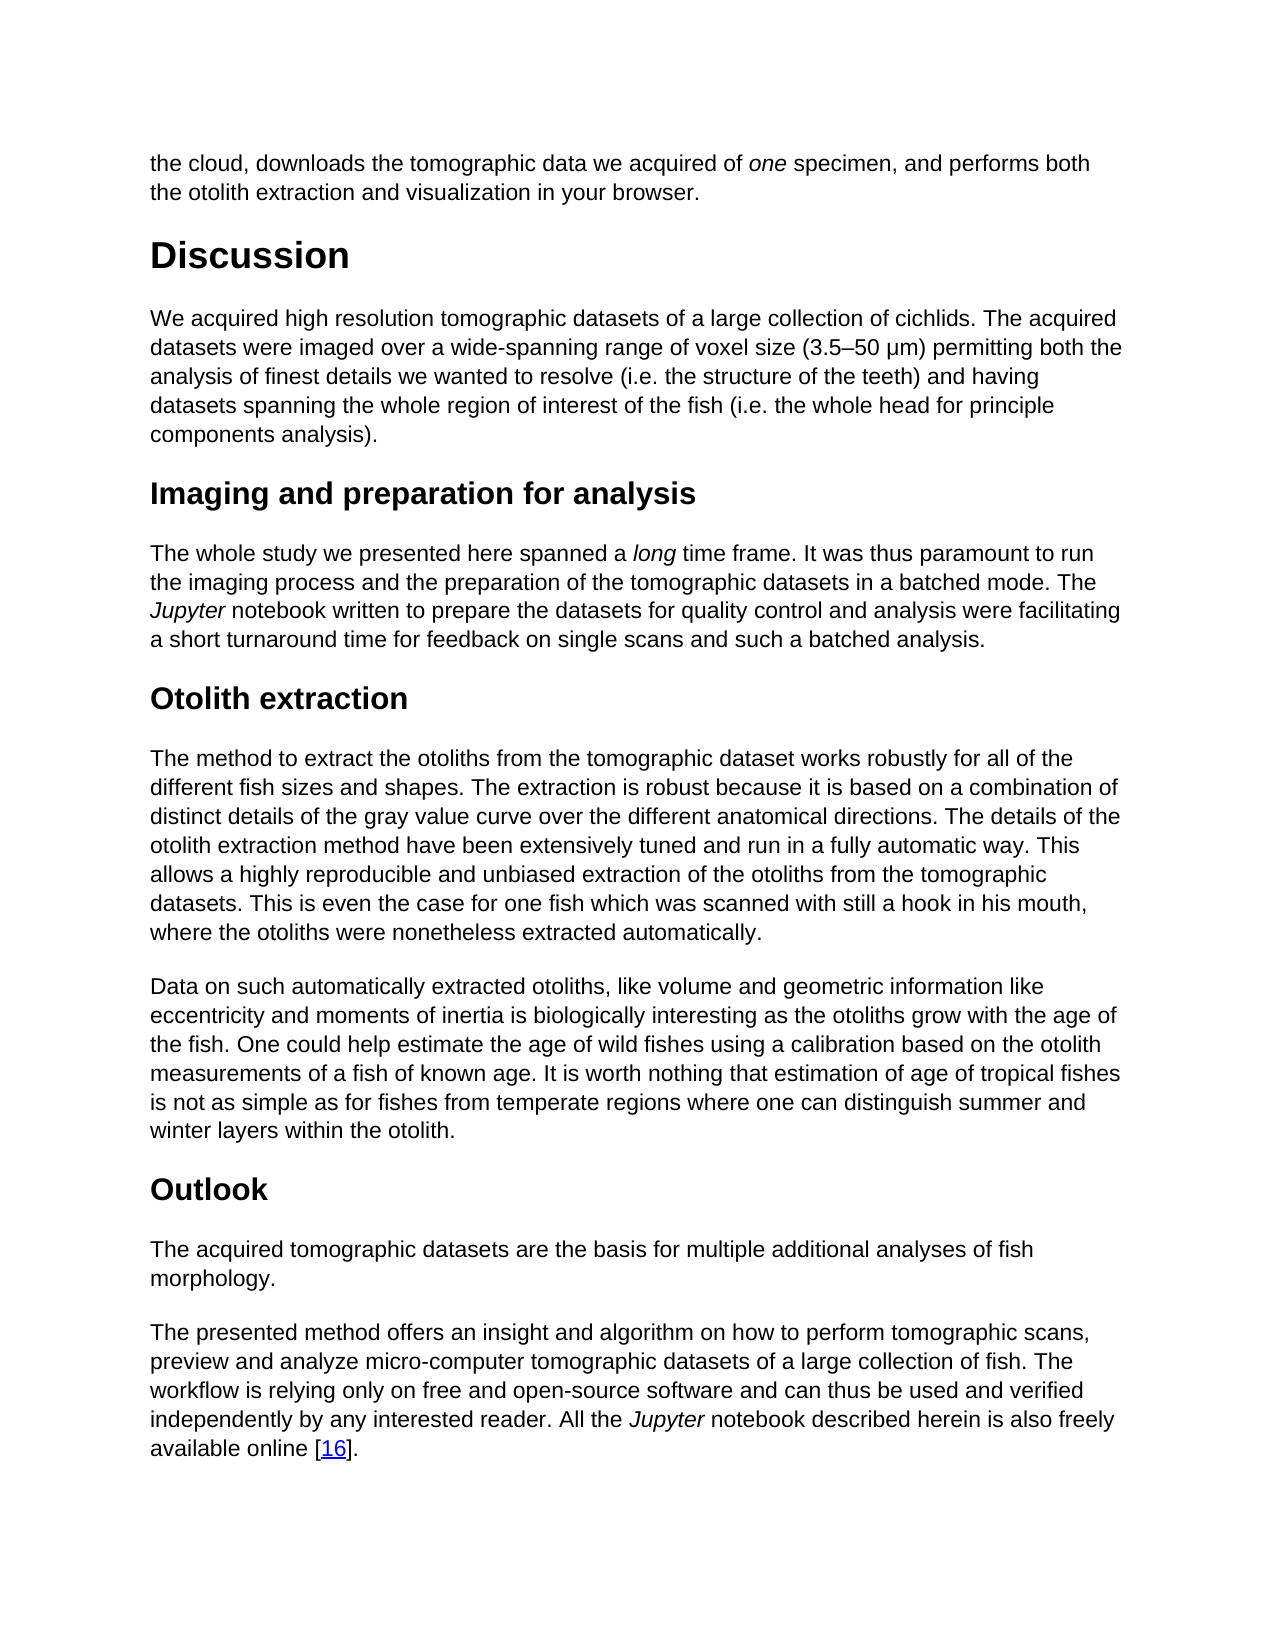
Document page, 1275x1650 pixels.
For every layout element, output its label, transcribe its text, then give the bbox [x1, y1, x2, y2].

text The acquired tomographic datasets are the basis for multiple additional analyses of fish morphology. [150, 1236, 1125, 1291]
subtitle Outlook [150, 1171, 1125, 1207]
subtitle Otolith extraction [150, 680, 1125, 716]
text Data on such automatically extracted otoliths, like volume and geometric information like eccentricity and moments of inertia is biologically interesting as the otoliths grow with the age of the fish. One could help estimate the age of wild fishes using a calibration based on the otolith measurements of a fish of known age. It is worth nothing that estimation of age of tropical fishes is not as simple as for fishes from temperate regions where one can distinguish summer and winter layers within the otolith. [150, 973, 1125, 1144]
text We acquired high resolution tomographic datasets of a large collection of cichlids. The acquired datasets were imaged over a wide-spanning range of voxel size (3.5–50 μm) permitting both the analysis of finest details we wanted to resolve (i.e. the structure of the teeth) and having datasets spanning the whole region of interest of the fish (i.e. the whole head for principle components analysis). [150, 305, 1125, 447]
subtitle Discussion [150, 233, 1125, 276]
text The whole study we presented here spanned a long time frame. It was thus paramount to run the imaging process and the preparation of the tomographic datasets in a batched mode. The Jupyter notebook written to prepare the datasets for quality control and analysis were facilitating a short turnaround time for feedback on single scans and such a batched analysis. [150, 539, 1125, 653]
text The presented method offers an insight and algorithm on how to perform tomographic scans, preview and analyze micro-computer tomographic datasets of a large collection of fish. The workflow is relying only on free and open-source software and can thus be used and verified independently by any interested reader. All the Jupyter notebook described herein is also freely available online [16]. [150, 1319, 1125, 1461]
subtitle Imaging and preparation for analysis [150, 475, 1125, 511]
text The method to extract the otoliths from the tomographic dataset works robustly for all of the different fish sizes and shapes. The extraction is robust because it is based on a combination of distinct details of the gray value curve over the different anatomical directions. The details of the otolith extraction method have been extensively tuned and run in a fully automatic way. This allows a highly reproducible and unbiased extraction of the otoliths from the tomographic datasets. This is even the case for one fish which was scanned with still a hook in his mouth, where the otoliths were nonetheless extracted automatically. [150, 745, 1125, 945]
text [150, 150, 1125, 205]
